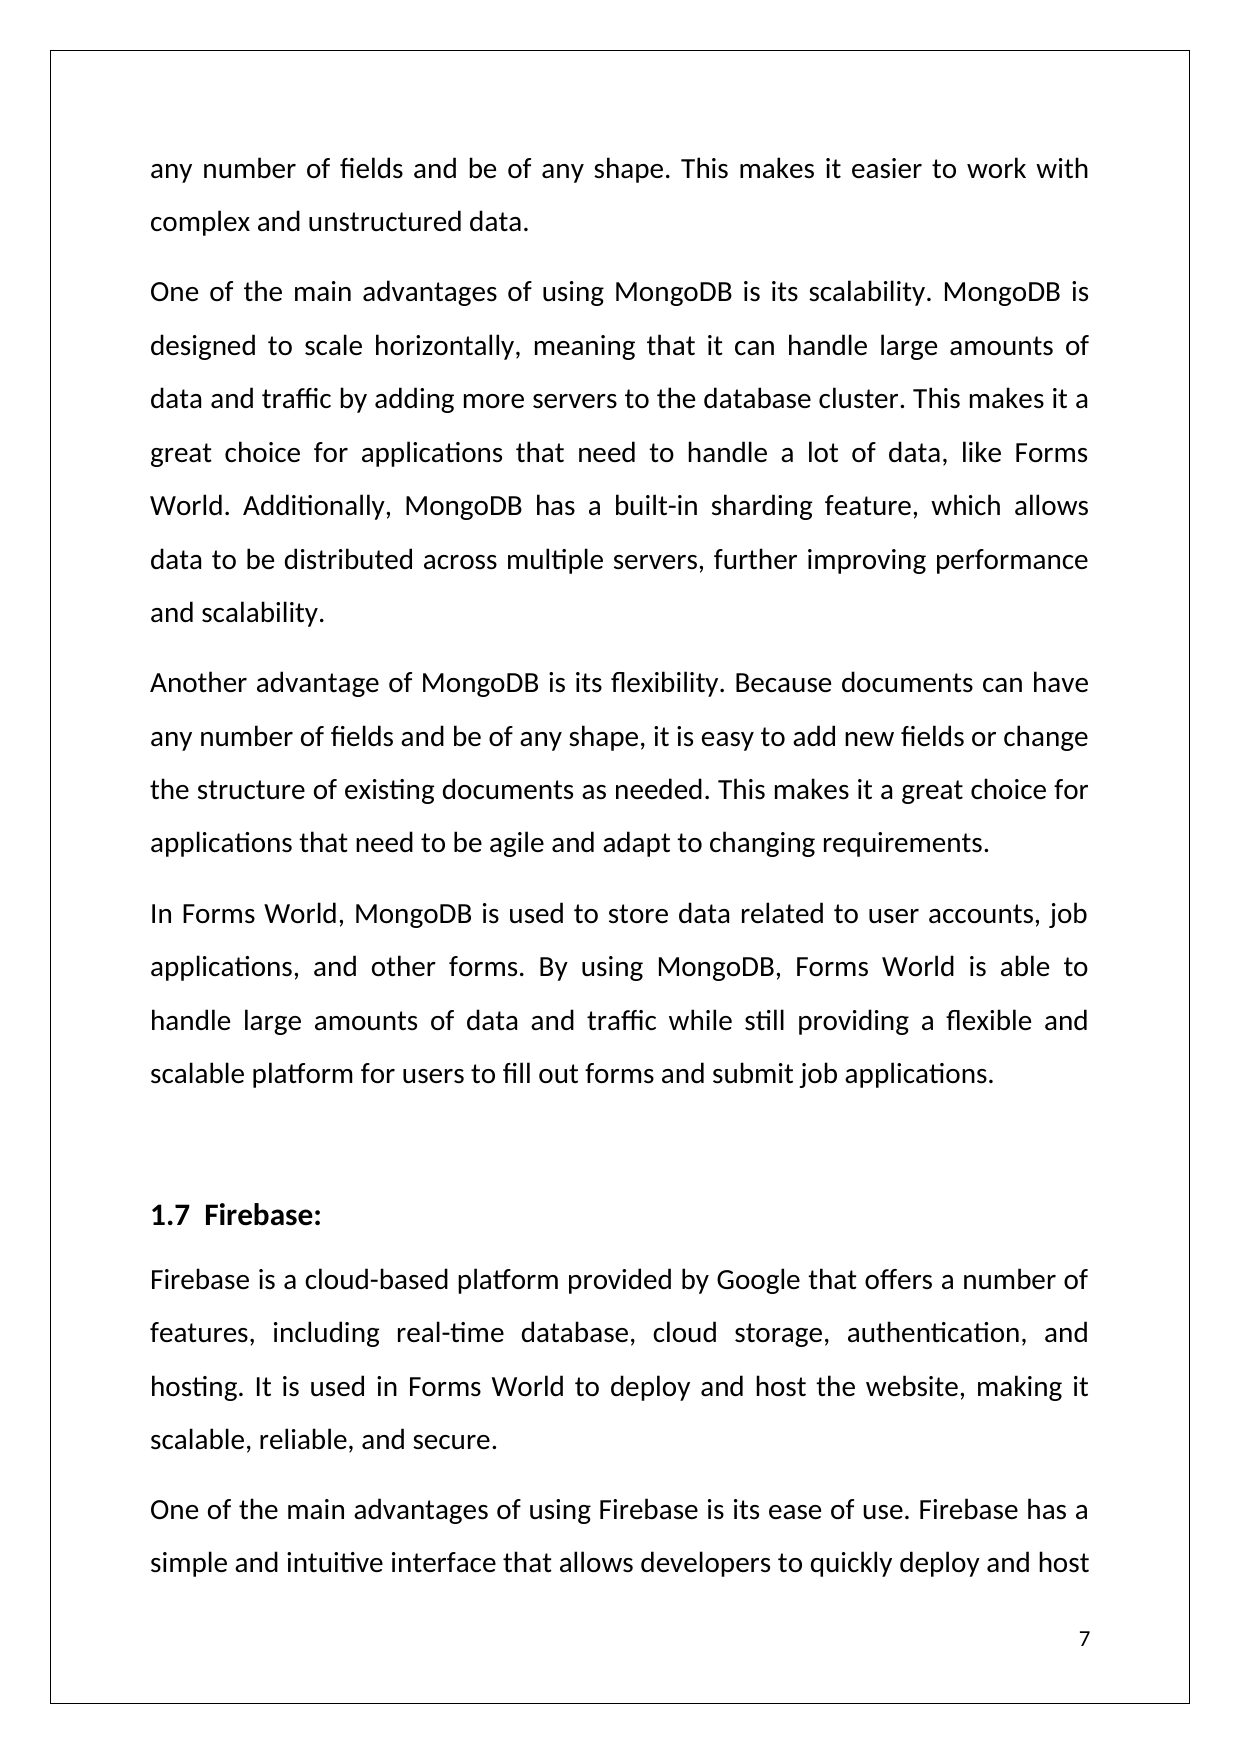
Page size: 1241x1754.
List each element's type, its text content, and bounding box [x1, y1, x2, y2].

text Firebase is a cloud-based platform provided by Google that offers a number of features, including real-time database, cloud storage, authentication, and hosting. It is used in Forms World to deploy and host the website, making it scalable, reliable, and secure. [150, 1261, 1090, 1457]
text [150, 1491, 1090, 1580]
text In Forms World, MongoDB is used to store data related to user accounts, job applications, and other forms. By using MongoDB, Forms World is able to handle large amounts of data and traffic while still providing a flexible and scalable platform for users to fill out forms and submit job applications. [150, 895, 1090, 1091]
text Another advantage of MongoDB is its flexibility. Because documents can have any number of fields and be of any shape, it is easy to add new fields or change the structure of existing documents as needed. This makes it a great choice for applications that need to be agile and adapt to changing requirements. [150, 664, 1090, 860]
text 1.7 Firebase: [150, 1195, 1090, 1233]
text One of the main advantages of using MongoDB is its scalability. MongoDB is designed to scale horizontally, meaning that it can handle large amounts of data and traffic by adding more servers to the database cluster. This makes it a great choice for applications that need to handle a lot of data, like Forms World. Additionally, MongoDB has a built-in sharding feature, which allows data to be distributed across multiple servers, further improving performance and scalability. [150, 273, 1090, 630]
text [150, 150, 1090, 239]
